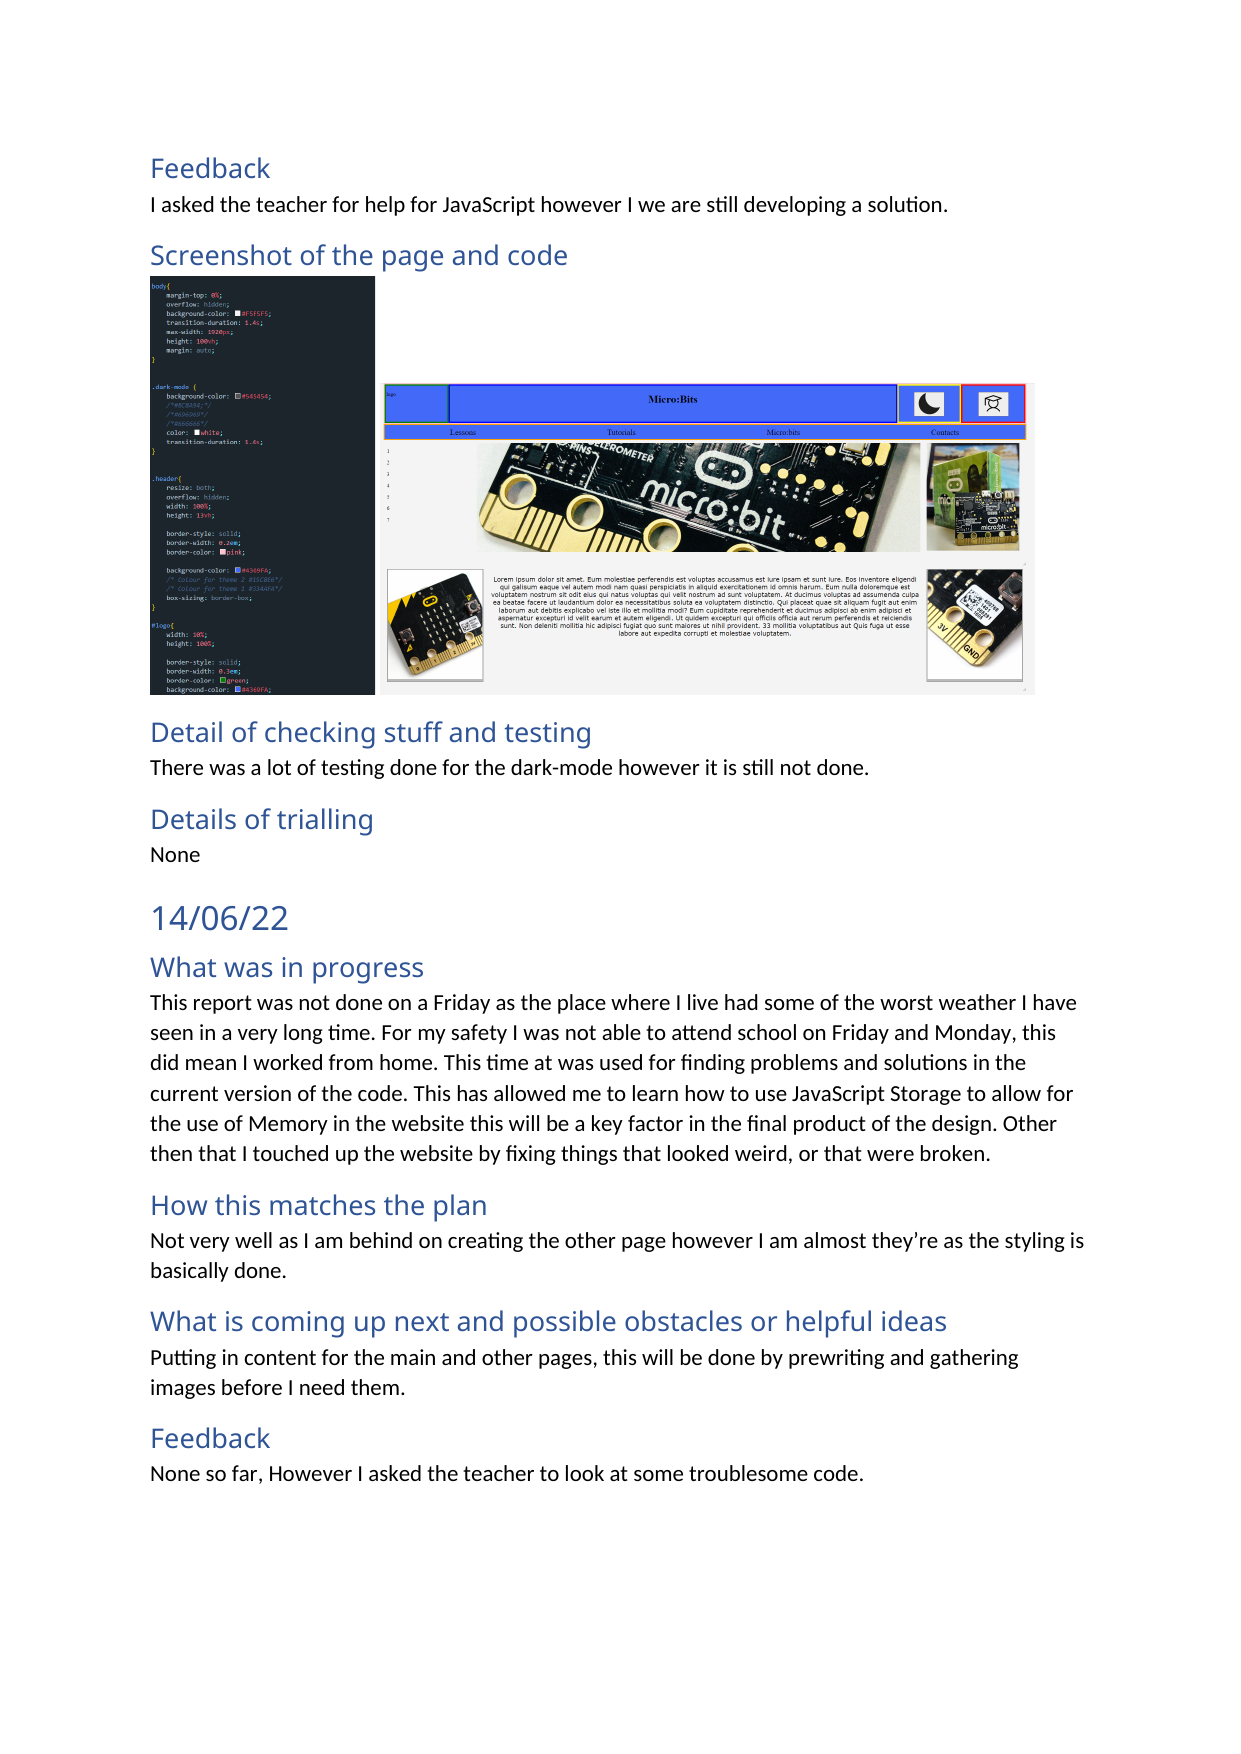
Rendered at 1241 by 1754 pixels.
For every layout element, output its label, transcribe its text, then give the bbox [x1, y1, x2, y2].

text Putting in content for the main and other pages, this will be done by prewriting and gathering images before I need them. [150, 1343, 1090, 1401]
subtitle Screenshot of the page and code [150, 237, 1090, 273]
subtitle Feedback [150, 1420, 1090, 1457]
subtitle Feedback [150, 150, 1090, 187]
picture [380, 382, 1035, 695]
subtitle What was in progress [150, 948, 1090, 985]
subtitle 14/06/22 [150, 895, 1090, 941]
text This report was not done on a Friday as the place where I live had some of the worst weather I have seen in a very long time. For my safety I was not able to attend school on Friday and Monday, this did mean I worked from home. This time at was used for finding problems and solutions in the current version of the code. This has allowed me to learn how to use JavaScript Storage to allow for the use of Memory in the website this will be a key factor in the final product of the design. Other then that I touched up the website by fixing things that looked weird, or that were broken. [150, 988, 1090, 1167]
subtitle What is coming up next and possible obstacles or helpful ideas [150, 1303, 1090, 1340]
subtitle Detail of checking stuff and testing [150, 713, 1090, 750]
subtitle How this matches the plan [150, 1186, 1090, 1223]
text I asked the teacher for help for JavaScript however I we are still developing a solution. [150, 190, 1090, 218]
text None [150, 840, 1090, 868]
subtitle Details of trialling [150, 800, 1090, 837]
text There was a lot of testing done for the dark-mode however it is still not done. [150, 753, 1090, 781]
picture [150, 276, 375, 695]
text Not very well as I am behind on creating the other page however I am almost they’re as the styling is basically done. [150, 1226, 1090, 1284]
text None so far, However I asked the teacher to look at some troublesome code. [150, 1459, 1090, 1488]
